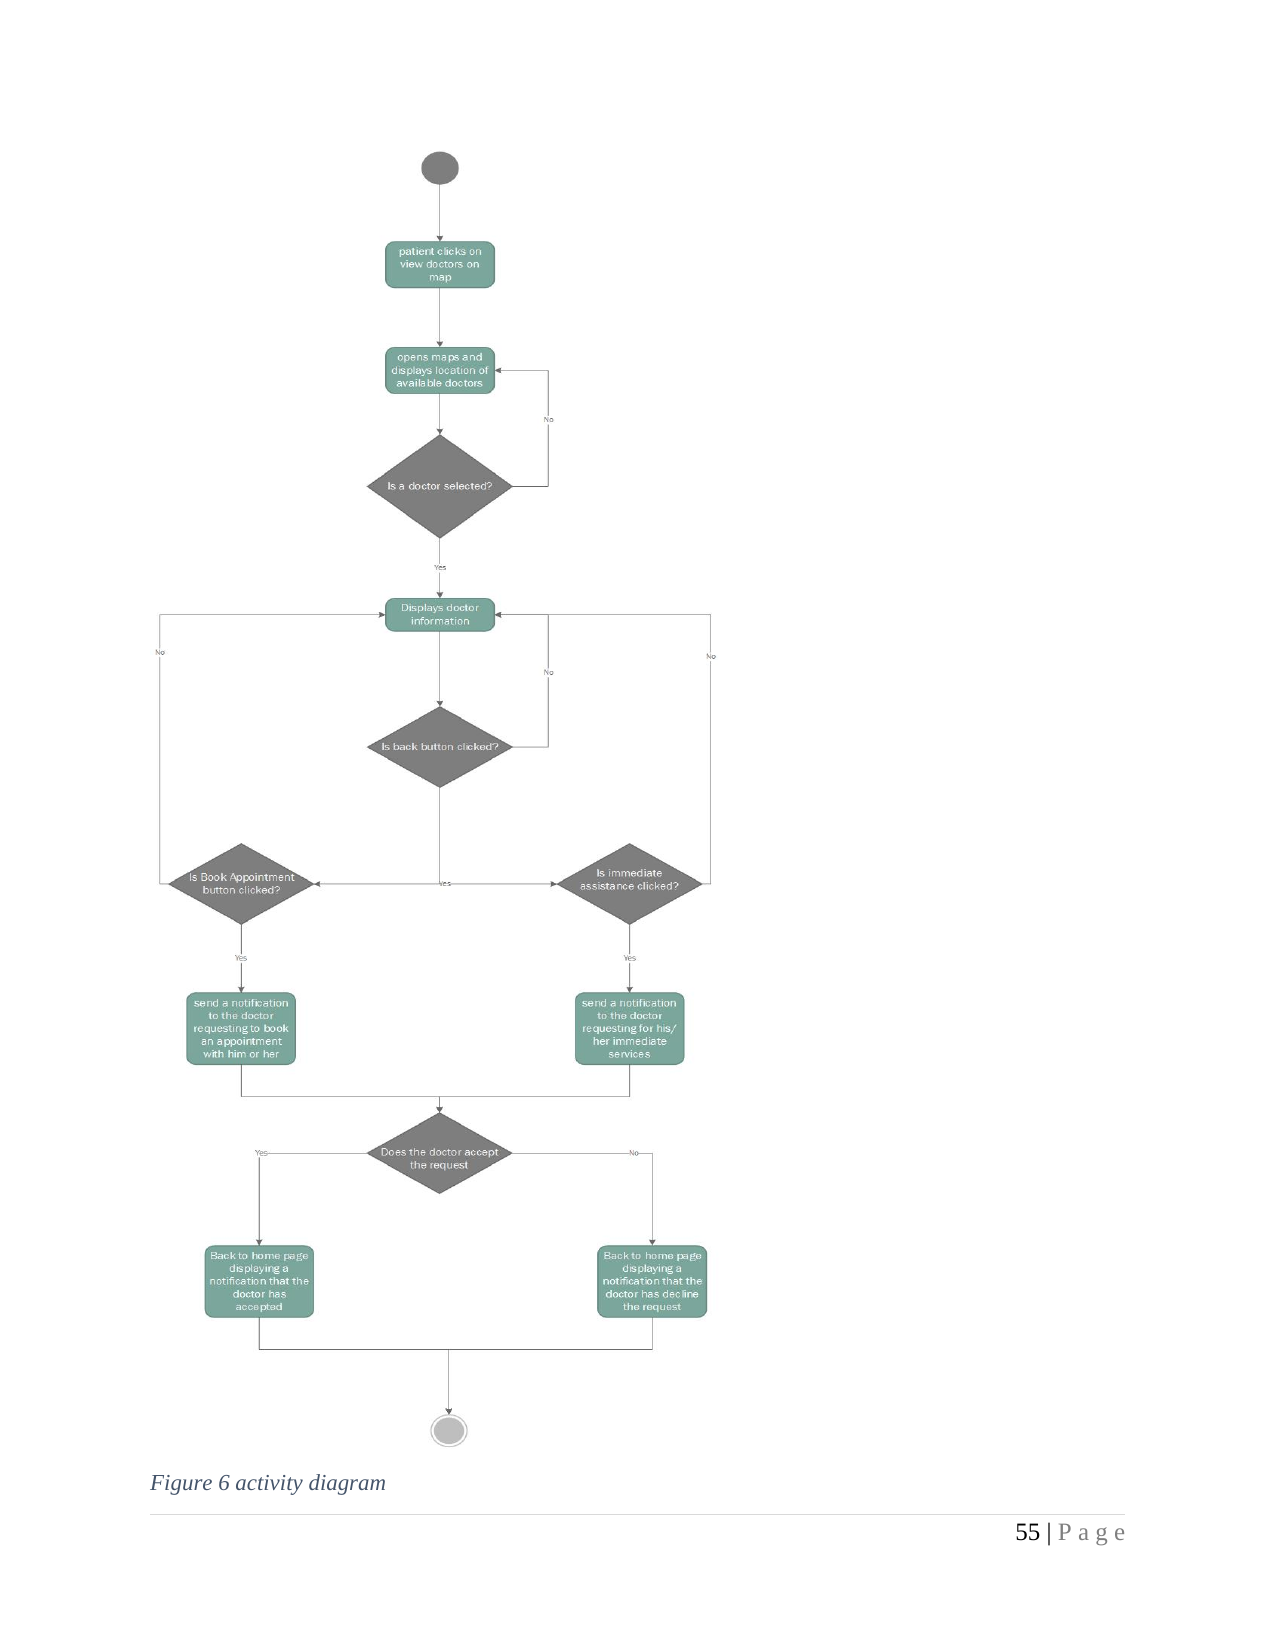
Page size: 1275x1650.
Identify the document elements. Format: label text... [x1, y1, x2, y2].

picture [150, 150, 720, 1449]
text Figure 6 activity diagram [150, 1469, 1125, 1496]
